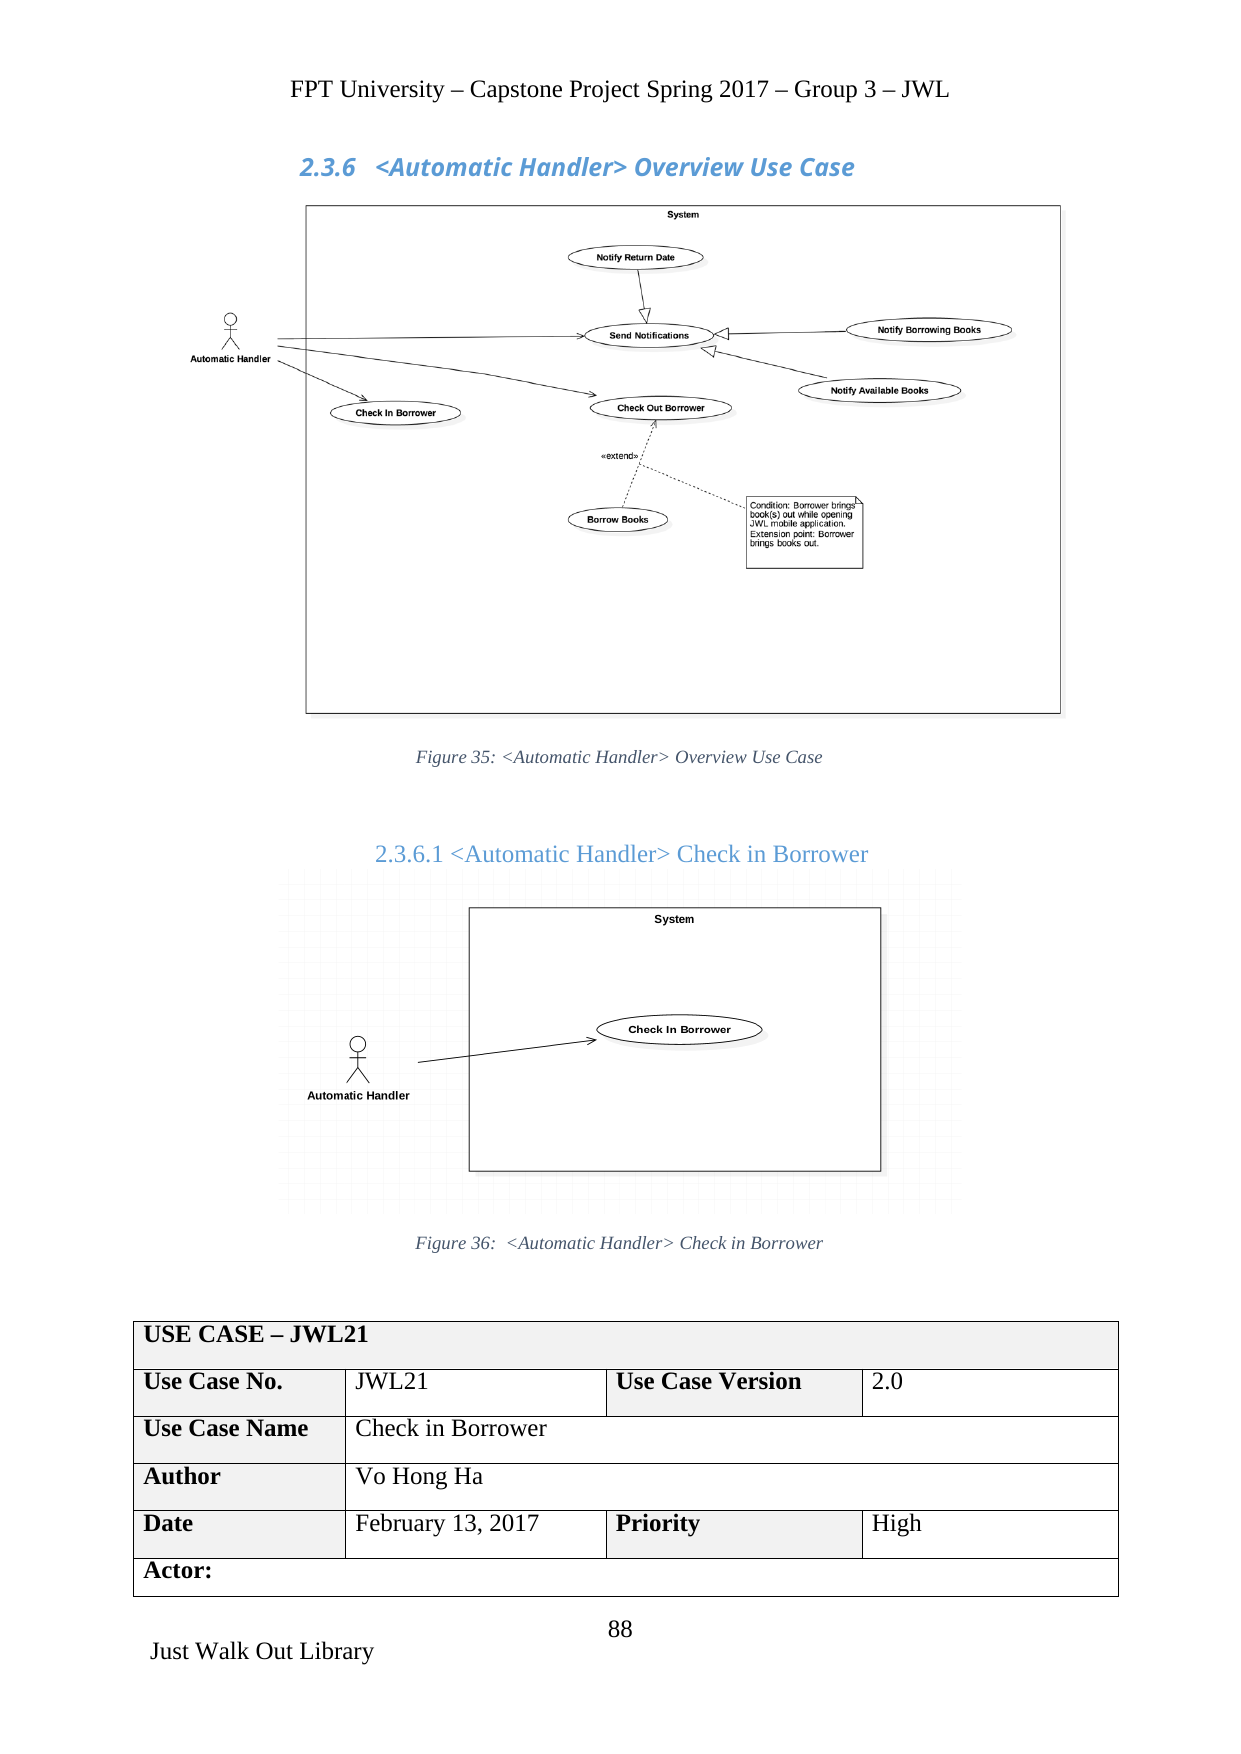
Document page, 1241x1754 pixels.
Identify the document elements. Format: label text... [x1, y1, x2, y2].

table_cell Check in Borrower [346, 1417, 1118, 1463]
table_cell High [863, 1511, 1118, 1558]
subtitle <Automatic Handler> Overview Use Case [300, 150, 1090, 184]
table_cell February 13, 2017 [346, 1511, 606, 1558]
table_cell Priority [607, 1511, 862, 1558]
table_cell Use Case Version [607, 1370, 862, 1416]
table_cell Date [134, 1511, 345, 1558]
table_cell JWL21 [346, 1370, 606, 1416]
table_cell Use Case Name [134, 1417, 345, 1463]
subtitle <Automatic Handler> Check in Borrower [375, 839, 1090, 868]
picture [165, 186, 1076, 728]
picture [278, 869, 962, 1214]
table_cell Use Case No. [134, 1370, 345, 1416]
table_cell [134, 1559, 1118, 1596]
table_cell Vo Hong Ha [346, 1464, 1118, 1510]
table_cell 2.0 [863, 1370, 1118, 1416]
text Figure 36: <Automatic Handler> Check in Borrower [150, 1232, 1090, 1253]
text Figure 35: <Automatic Handler> Overview Use Case [150, 746, 1090, 767]
table_header USE CASE – JWL21 [134, 1322, 1118, 1368]
table_cell Author [134, 1464, 345, 1510]
